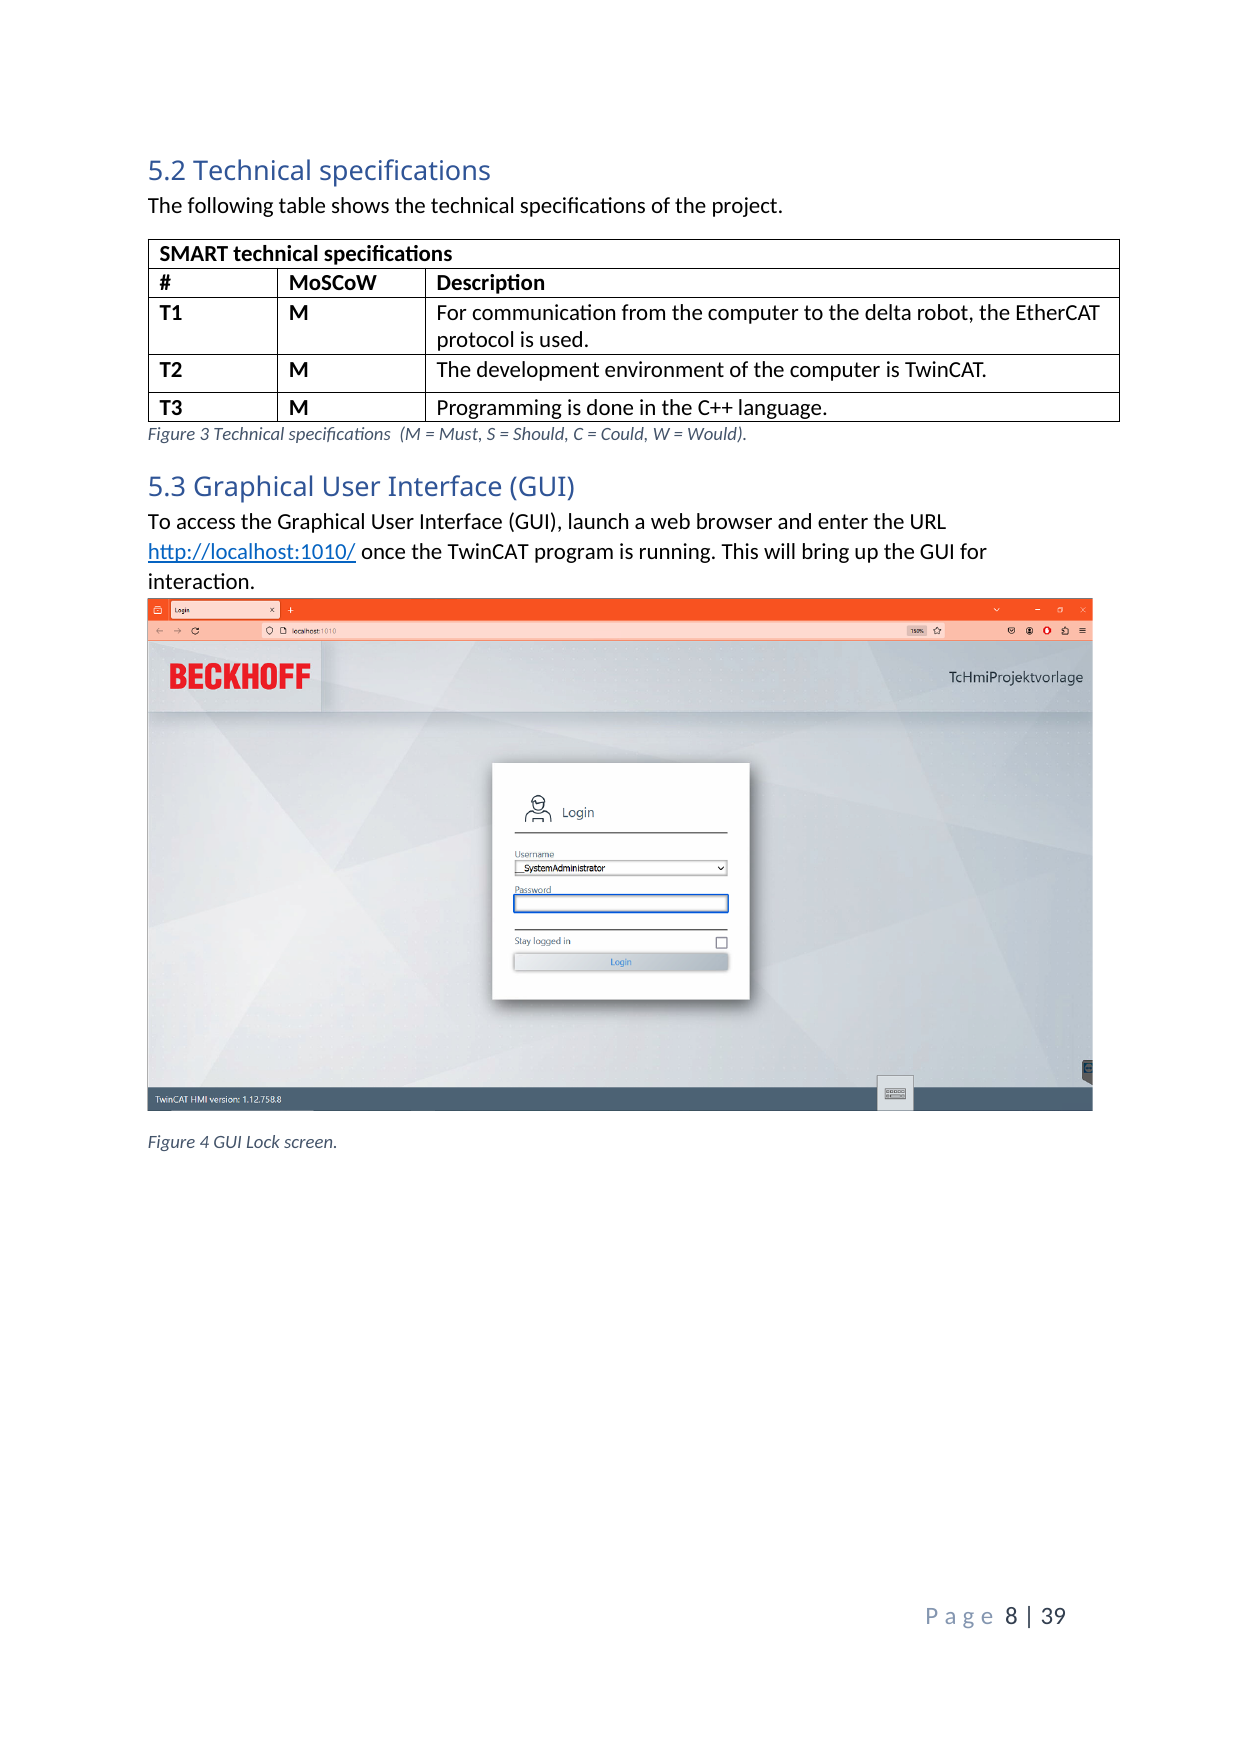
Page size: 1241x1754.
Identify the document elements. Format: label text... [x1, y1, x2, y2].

text The following table shows the technical specifications of the project. [148, 192, 1093, 219]
table_header SMART technical specifications [149, 240, 1119, 267]
table_cell T2 [149, 355, 277, 392]
subtitle 5.3 Graphical User Interface (GUI) [148, 467, 1093, 504]
table_cell MoSCoW [278, 269, 425, 297]
subtitle 5.2 Technical specifications [148, 152, 1093, 189]
table_cell The development environment of the computer is TwinCAT. [426, 355, 1119, 392]
text Figure 3 Technical specifications (M = Must, S = Should, C = Could, W = Would). [148, 422, 1093, 445]
picture [147, 597, 1093, 1111]
table_cell T1 [149, 298, 277, 354]
text Figure 4 GUI Lock screen. [148, 1130, 1093, 1153]
table_cell T3 [149, 393, 277, 421]
table_cell M [278, 355, 425, 392]
table_cell M [278, 298, 425, 354]
table_cell For communication from the computer to the delta robot, the EtherCAT protocol is used. [426, 298, 1119, 354]
table_cell # [149, 269, 277, 297]
table_cell Programming is done in the C++ language. [426, 393, 1119, 421]
text To access the Graphical User Interface (GUI), launch a web browser and enter the URL http://localhost:1010/ once the TwinCAT program is running. This will bring up the GUI for interaction. [148, 507, 1093, 597]
table_cell Description [426, 269, 1119, 297]
table_cell M [278, 393, 425, 421]
